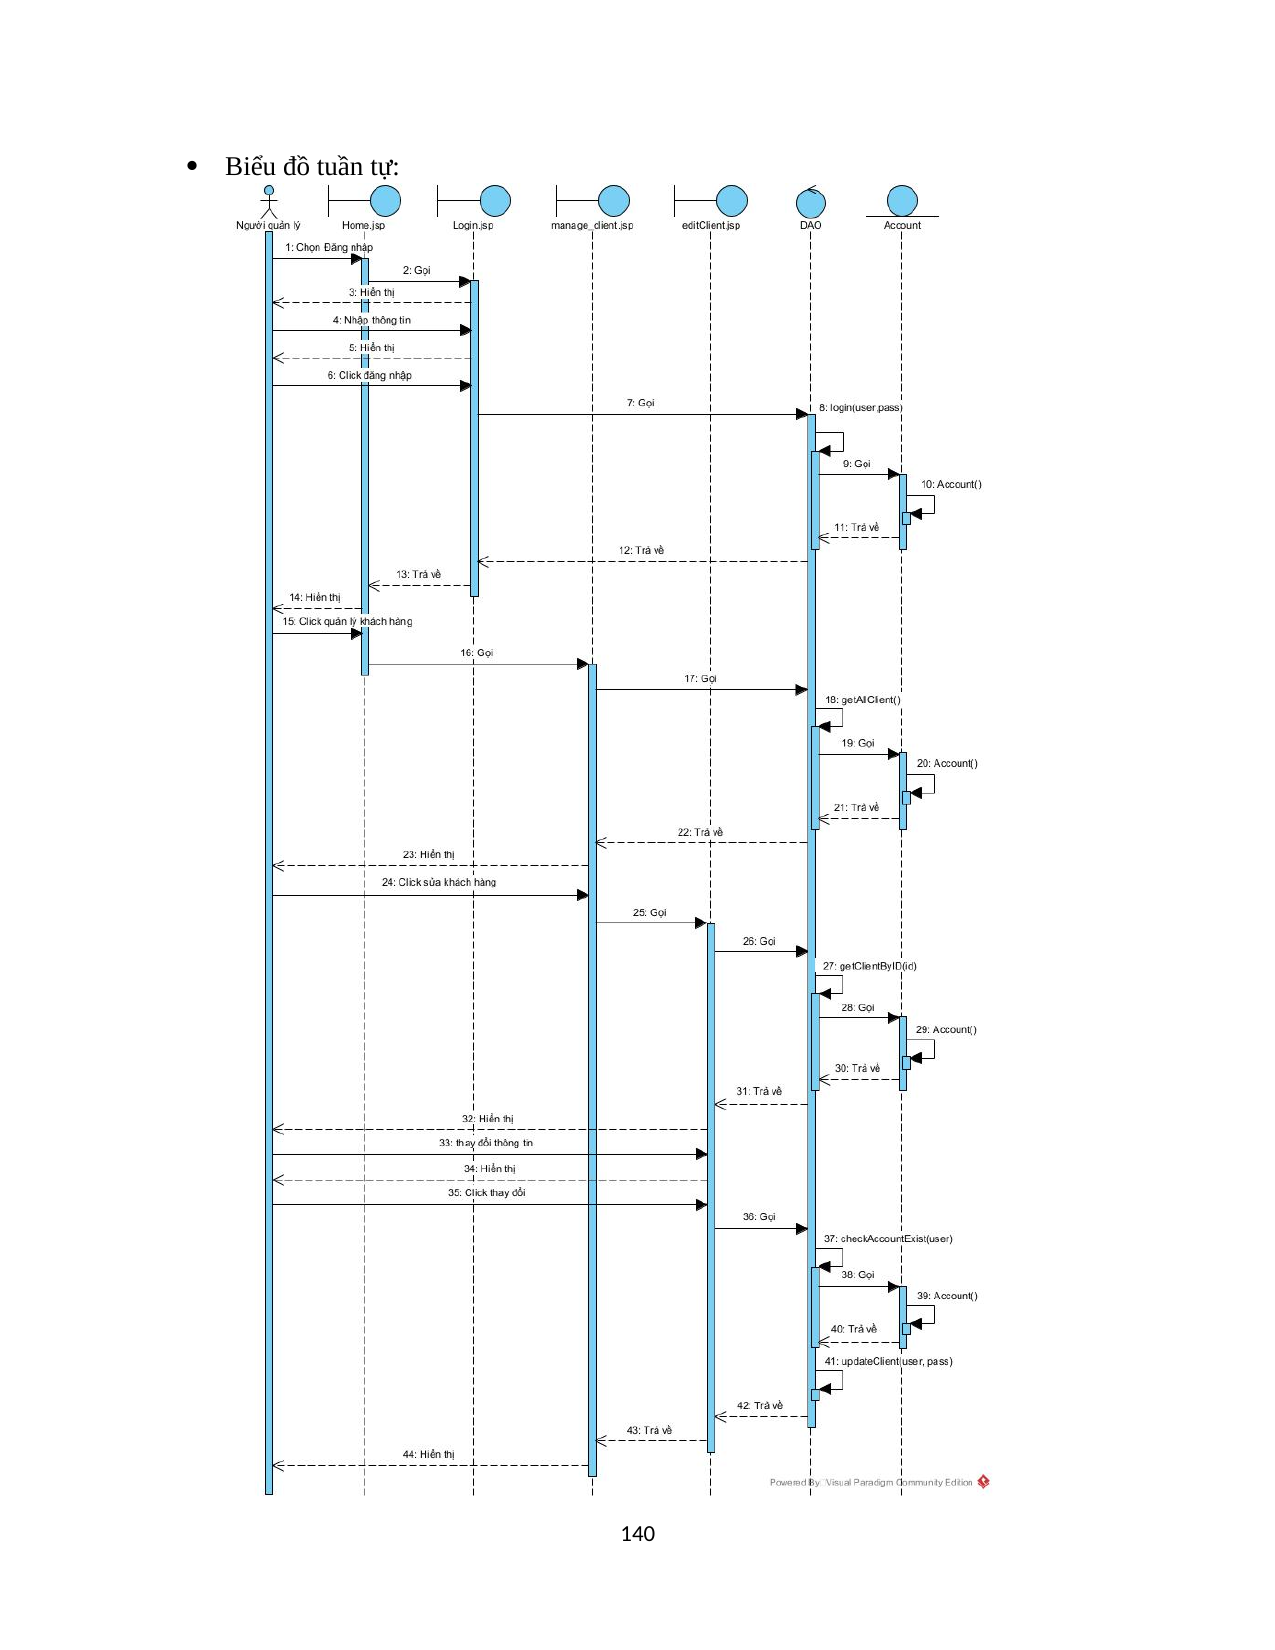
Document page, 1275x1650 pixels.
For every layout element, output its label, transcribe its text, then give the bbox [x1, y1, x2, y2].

picture [225, 183, 994, 1497]
list Biểu đồ tuần tự: [187, 150, 1125, 181]
